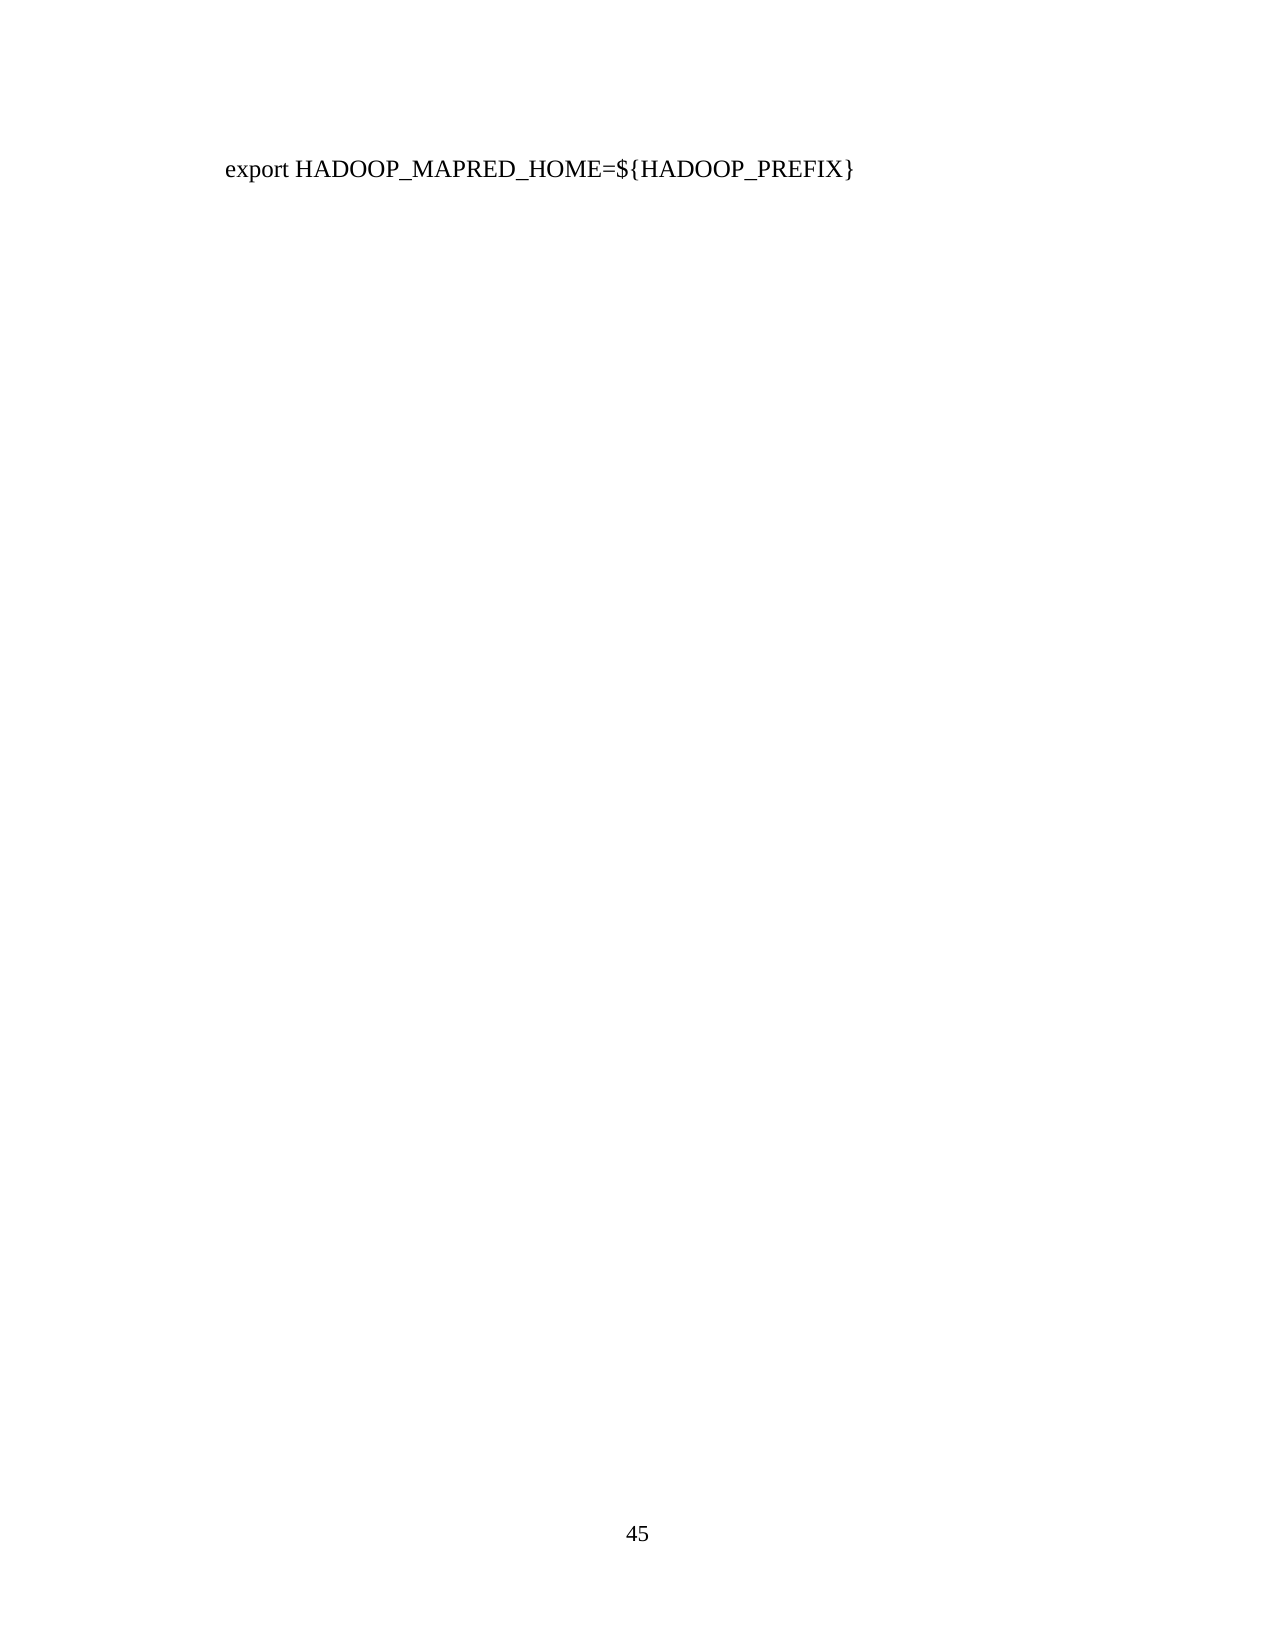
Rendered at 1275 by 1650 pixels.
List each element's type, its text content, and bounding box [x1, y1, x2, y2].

text export HADOOP_MAPRED_HOME=${HADOOP_PREFIX} [225, 154, 877, 183]
